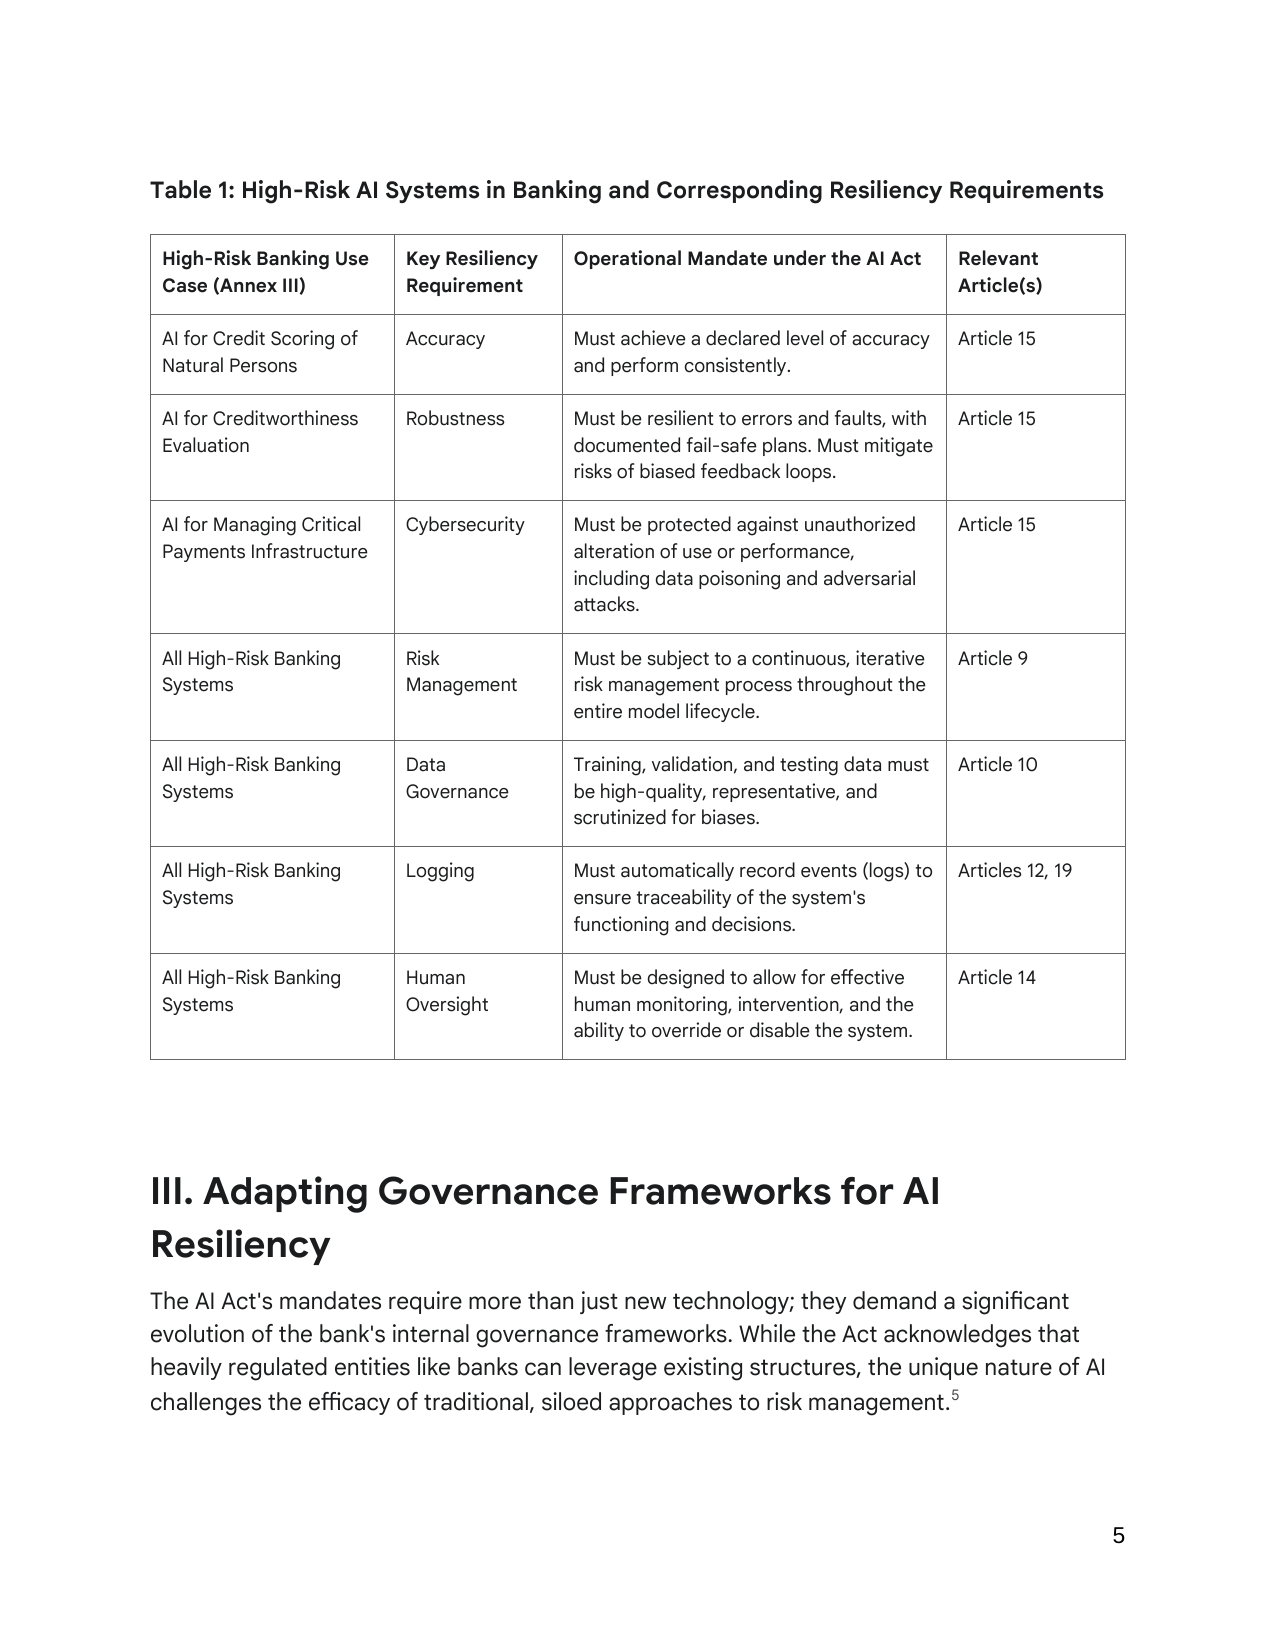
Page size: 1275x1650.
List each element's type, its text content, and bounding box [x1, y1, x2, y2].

table_cell Article 15 [947, 395, 1125, 500]
table_cell Must be designed to allow for effective human monitoring, intervention, and the ability to override or disable the system. [563, 954, 946, 1059]
table_cell Article 15 [947, 501, 1125, 633]
text The AI Act's mandates require more than just new technology; they demand a significant evolution of the bank's internal governance frameworks. While the Act acknowledges that heavily regulated entities like banks can leverage existing structures, the unique nature of AI challenges the efficacy of traditional, siloed approaches to risk management.5 [150, 1287, 1125, 1417]
table_cell Accuracy [395, 315, 562, 394]
subtitle III. Adapting Governance Frameworks for AI Resiliency [150, 1168, 1125, 1268]
table_cell All High-Risk Banking Systems [151, 741, 394, 846]
table_cell All High-Risk Banking Systems [151, 847, 394, 953]
table_cell Must achieve a declared level of accuracy and perform consistently. [563, 315, 946, 394]
table_cell Must be protected against unauthorized alteration of use or performance, including data poisoning and adversarial attacks. [563, 501, 946, 633]
table_cell All High-Risk Banking Systems [151, 954, 394, 1059]
text Table 1: High-Risk AI Systems in Banking and Corresponding Resiliency Requirements [150, 176, 1125, 205]
table_header High-Risk Banking Use Case (Annex III) [151, 235, 394, 314]
table_cell Articles 12, 19 [947, 847, 1125, 953]
table_cell Human Oversight [395, 954, 562, 1059]
table_cell Must be subject to a continuous, iterative risk management process throughout the entire model lifecycle. [563, 634, 946, 740]
table_cell Training, validation, and testing data must be high-quality, representative, and scrutinized for biases. [563, 741, 946, 846]
table_cell Robustness [395, 395, 562, 500]
table_cell Risk Management [395, 634, 562, 740]
table_cell Must automatically record events (logs) to ensure traceability of the system's functioning and decisions. [563, 847, 946, 953]
table_cell AI for Credit Scoring of Natural Persons [151, 315, 394, 394]
table_cell AI for Managing Critical Payments Infrastructure [151, 501, 394, 633]
table_header Operational Mandate under the AI Act [563, 235, 946, 314]
table_cell AI for Creditworthiness Evaluation [151, 395, 394, 500]
table_cell All High-Risk Banking Systems [151, 634, 394, 740]
table_cell Article 10 [947, 741, 1125, 846]
table_cell Cybersecurity [395, 501, 562, 633]
table_header Relevant Article(s) [947, 235, 1125, 314]
table_cell Logging [395, 847, 562, 953]
table_cell Article 14 [947, 954, 1125, 1059]
table_cell Article 15 [947, 315, 1125, 394]
table_header Key Resiliency Requirement [395, 235, 562, 314]
table_cell Article 9 [947, 634, 1125, 740]
table_cell Must be resilient to errors and faults, with documented fail-safe plans. Must mitigate risks of biased feedback loops. [563, 395, 946, 500]
table_cell Data Governance [395, 741, 562, 846]
